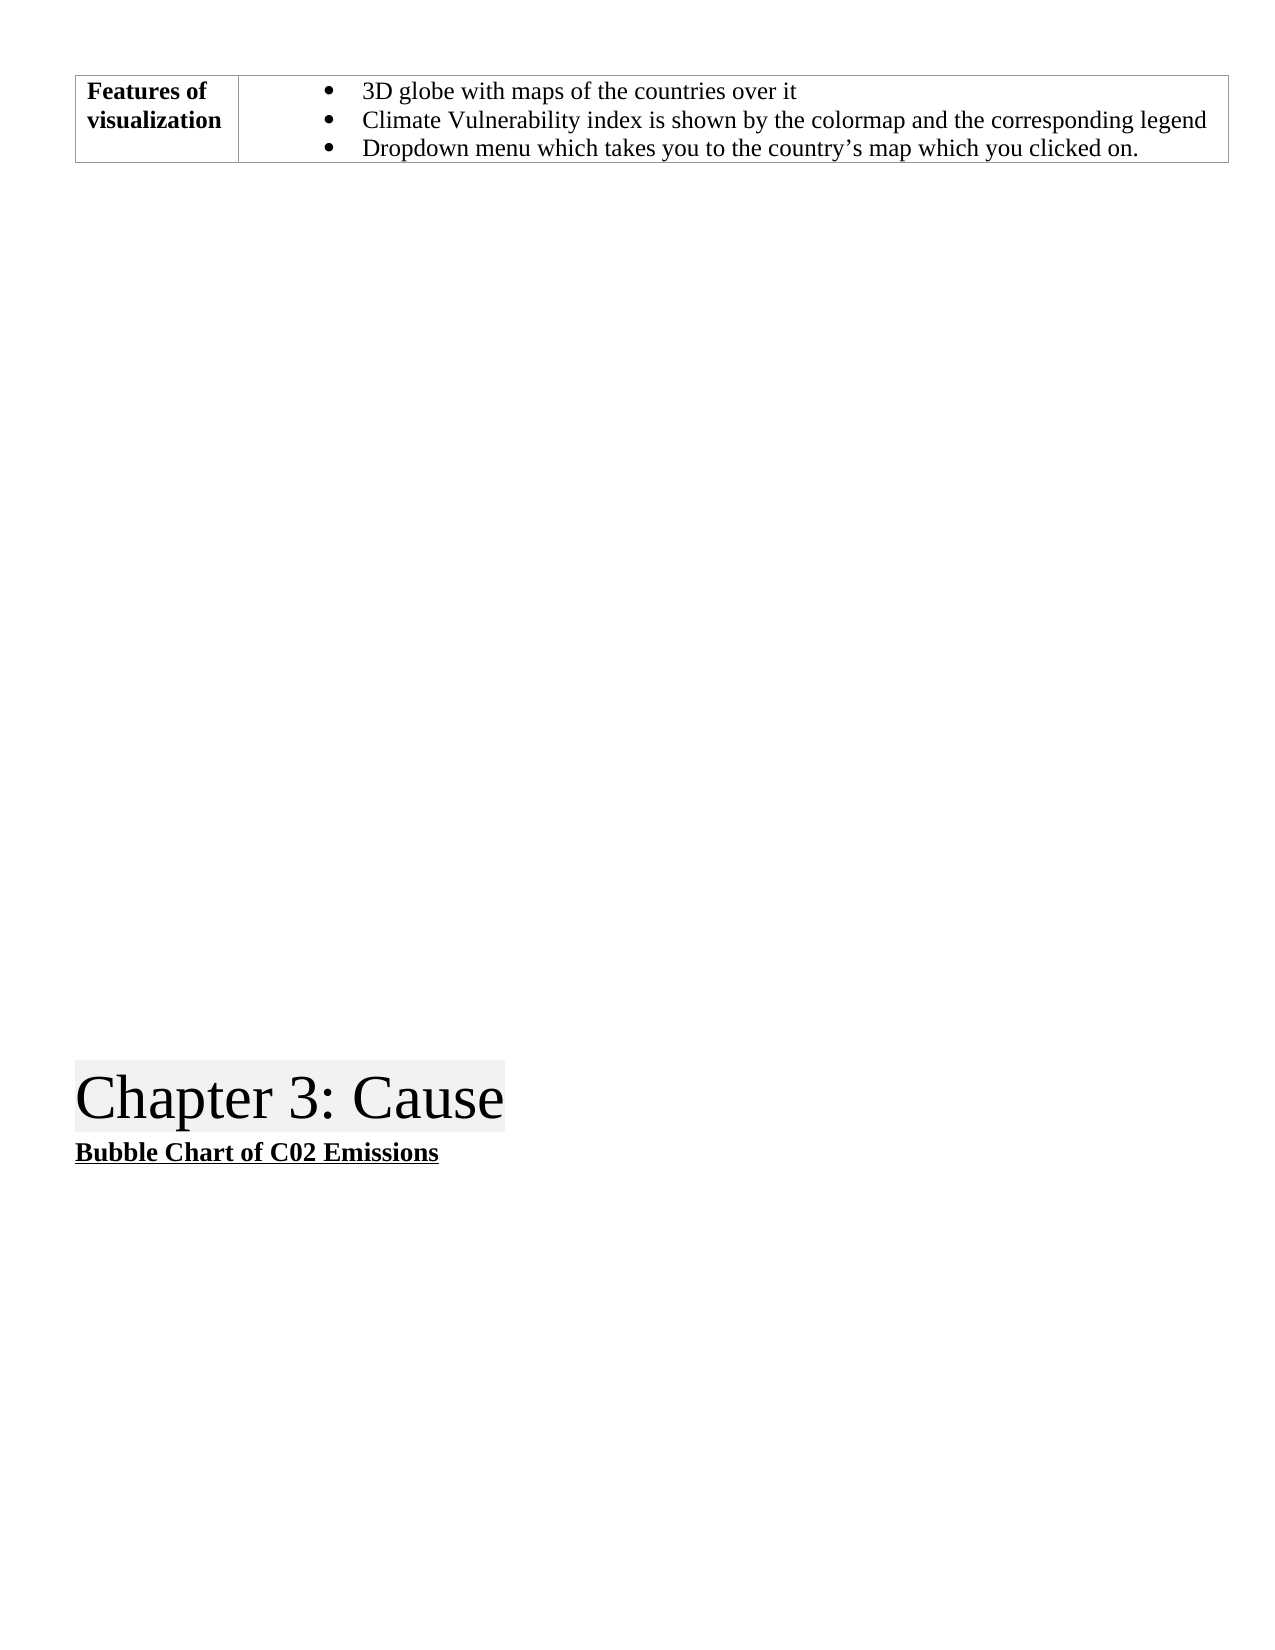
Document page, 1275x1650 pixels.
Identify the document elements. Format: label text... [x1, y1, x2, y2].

table_cell Features of visualization [76, 76, 238, 162]
subtitle Bubble Chart of C02 Emissions [75, 1136, 1200, 1167]
table_cell 3D globe with maps of the countries over it Climate Vulnerability index is shown by the colormap and the corresponding legend Dropdown menu which takes you to the country’s map which you clicked on. [239, 76, 1228, 162]
subtitle Chapter 3: Cause [75, 1059, 1200, 1132]
